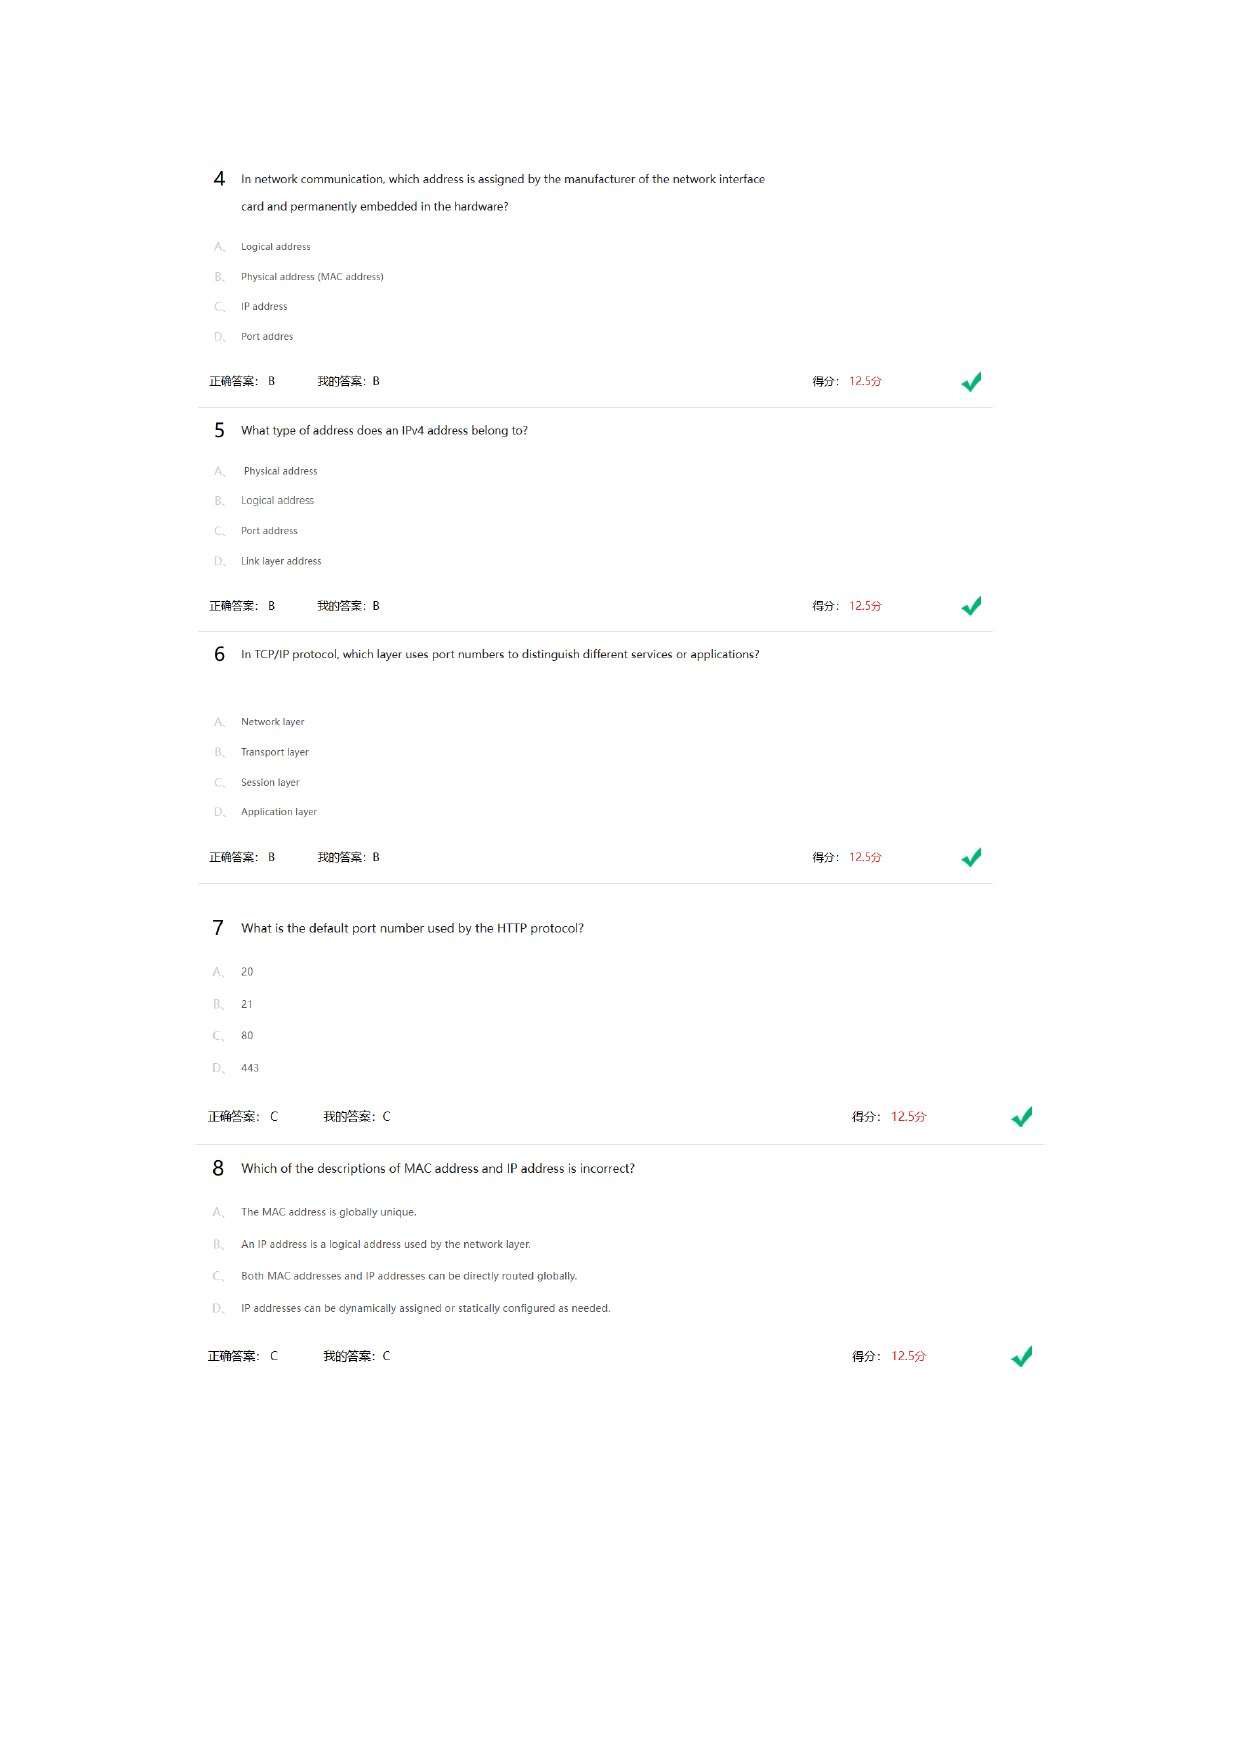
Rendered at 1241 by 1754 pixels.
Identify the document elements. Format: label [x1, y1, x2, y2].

picture [187, 909, 1053, 1381]
picture [187, 162, 1053, 895]
